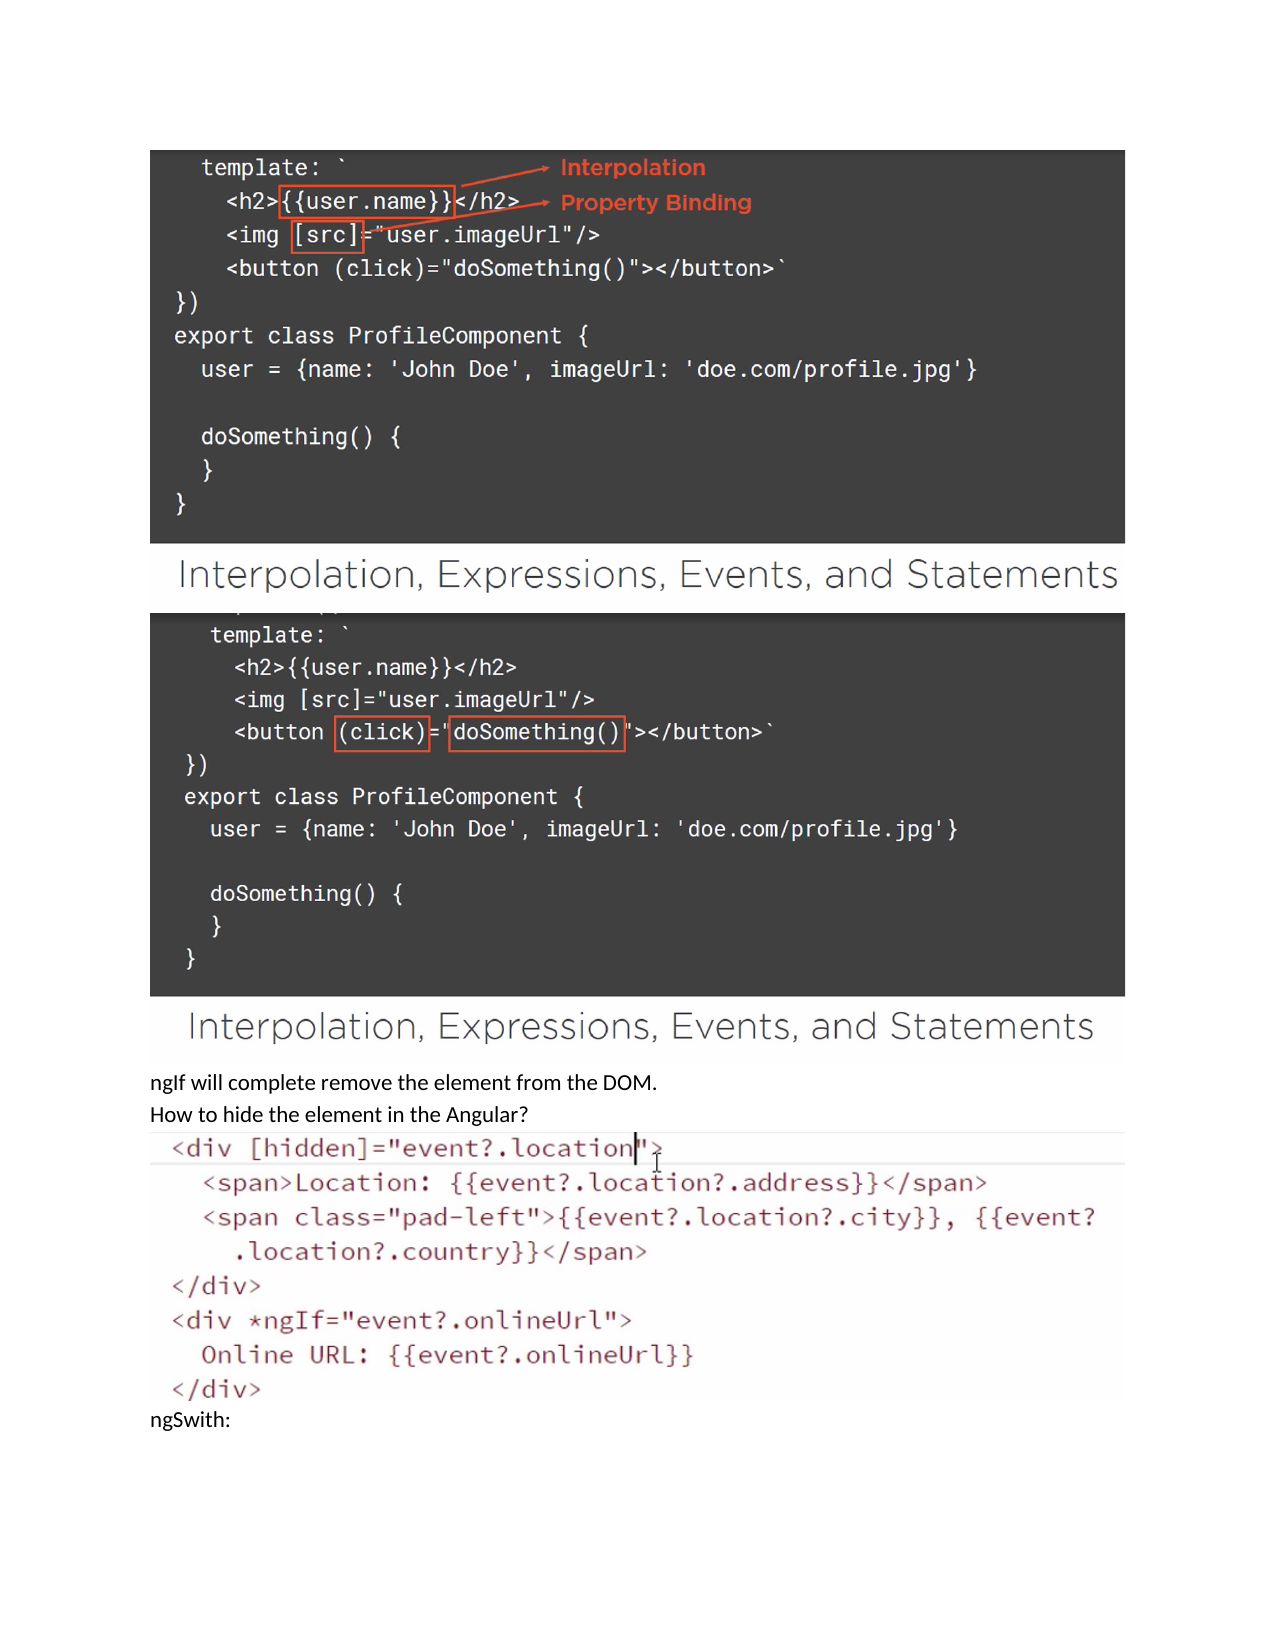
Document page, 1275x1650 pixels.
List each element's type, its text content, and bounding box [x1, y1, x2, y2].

list ngSwith: [150, 1405, 1125, 1433]
picture [150, 150, 1125, 610]
list ngIf will complete remove the element from the DOM. [150, 1068, 1125, 1096]
picture [150, 1132, 1125, 1401]
picture [150, 613, 1125, 1064]
list How to hide the element in the Angular? [150, 1100, 1125, 1128]
